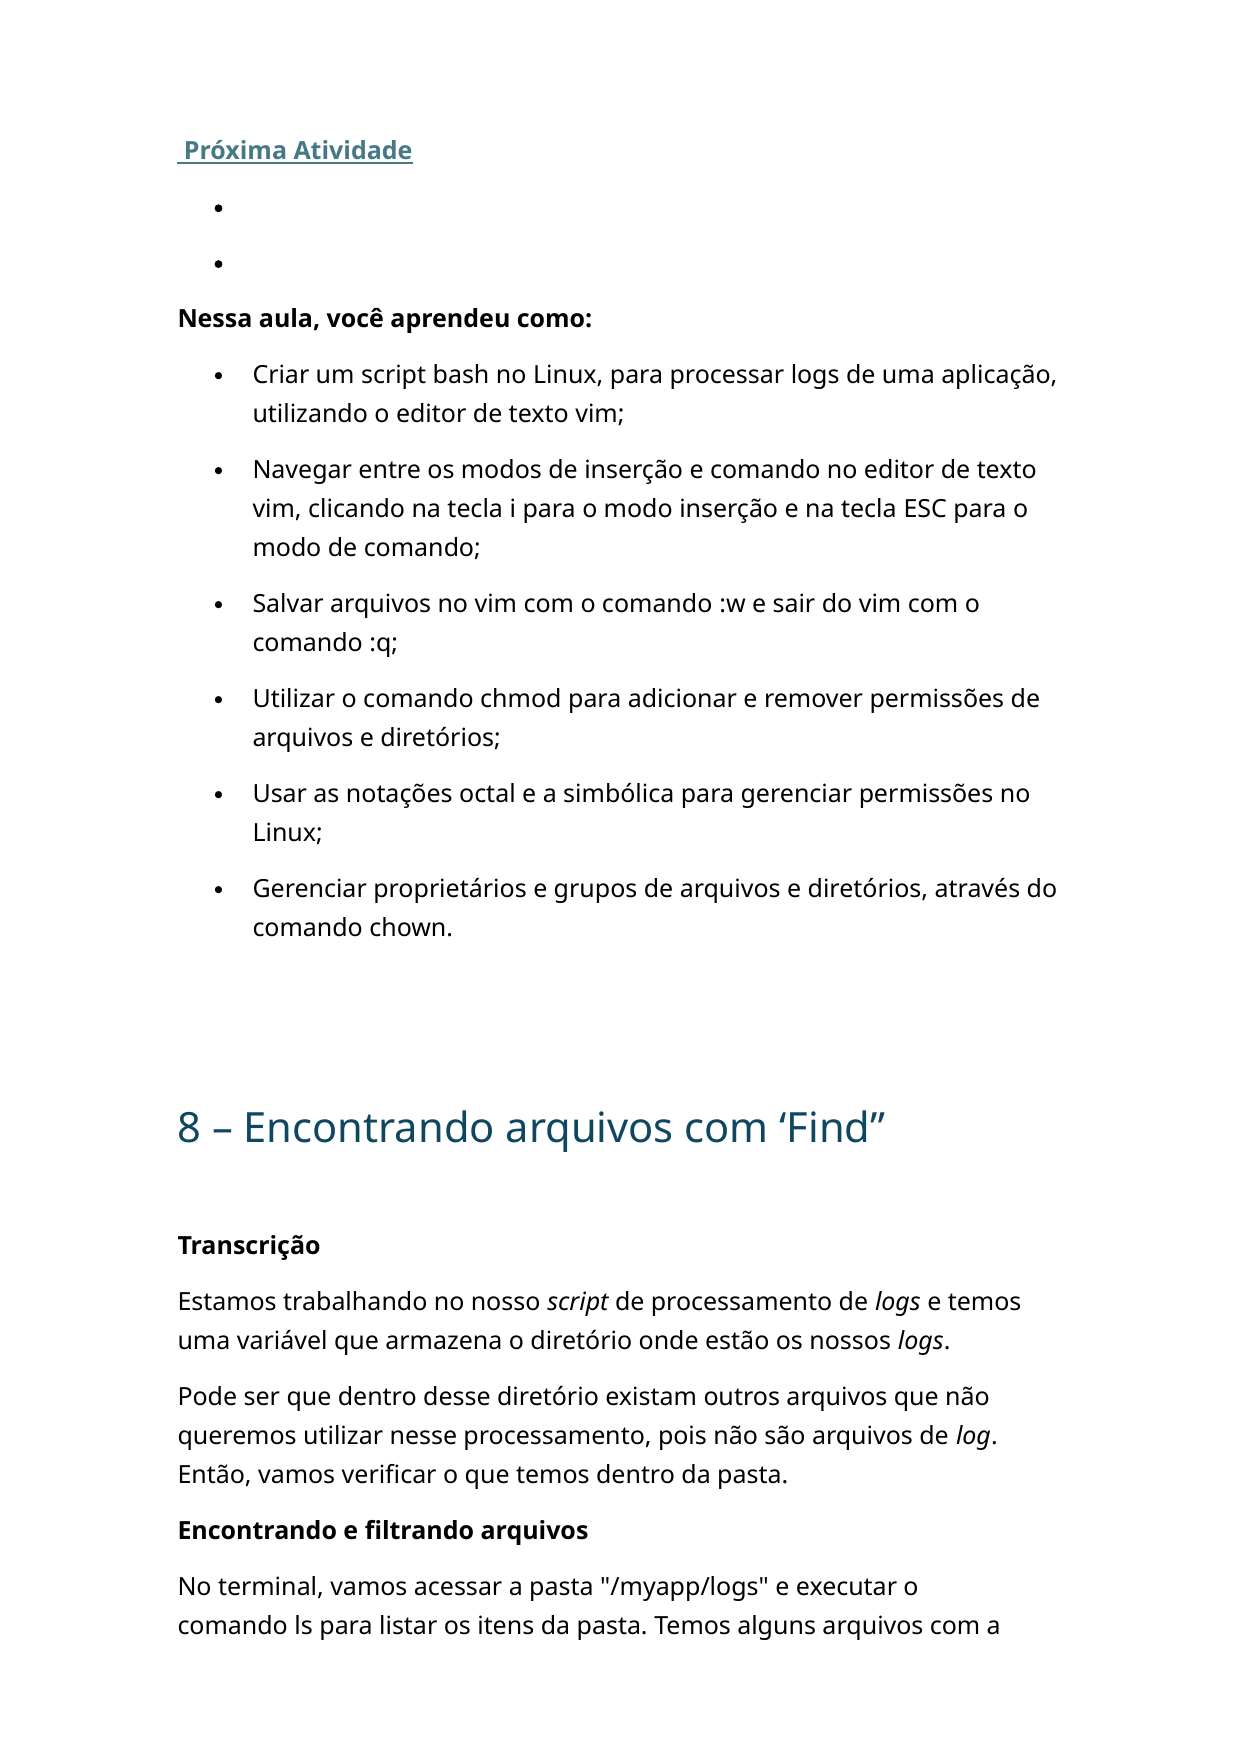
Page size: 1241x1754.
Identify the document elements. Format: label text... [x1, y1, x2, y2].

list Salvar arquivos no vim com o comando :w e sair do vim com o comando :q; [215, 585, 1063, 659]
text Encontrando e filtrando arquivos [177, 1512, 1063, 1546]
list Usar as notações octal e a simbólica para gerenciar permissões no Linux; [215, 775, 1063, 849]
text Estamos trabalhando no nosso script de processamento de logs e temos uma variável que armazena o diretório onde estão os nossos logs. [177, 1283, 1063, 1356]
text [177, 1568, 1063, 1641]
text Nessa aula, você aprendeu como: [177, 300, 1063, 334]
list Gerenciar proprietários e grupos de arquivos e diretórios, através do comando chown. [215, 870, 1063, 944]
text Transcrição [177, 1227, 1063, 1261]
text Pode ser que dentro desse diretório existam outros arquivos que não queremos utilizar nesse processamento, pois não são arquivos de log. Então, vamos verificar o que temos dentro da pasta. [177, 1378, 1063, 1491]
text Próxima Atividade [177, 133, 1063, 167]
list Navegar entre os modos de inserção e comando no editor de texto vim, clicando na tecla i para o modo inserção e na tecla ESC para o modo de comando; [215, 451, 1063, 564]
subtitle 8 – Encontrando arquivos com ‘Find” [177, 1098, 1063, 1155]
list Utilizar o comando chmod para adicionar e remover permissões de arquivos e diretórios; [215, 680, 1063, 754]
list Criar um script bash no Linux, para processar logs de uma aplicação, utilizando o editor de texto vim; [215, 356, 1063, 429]
